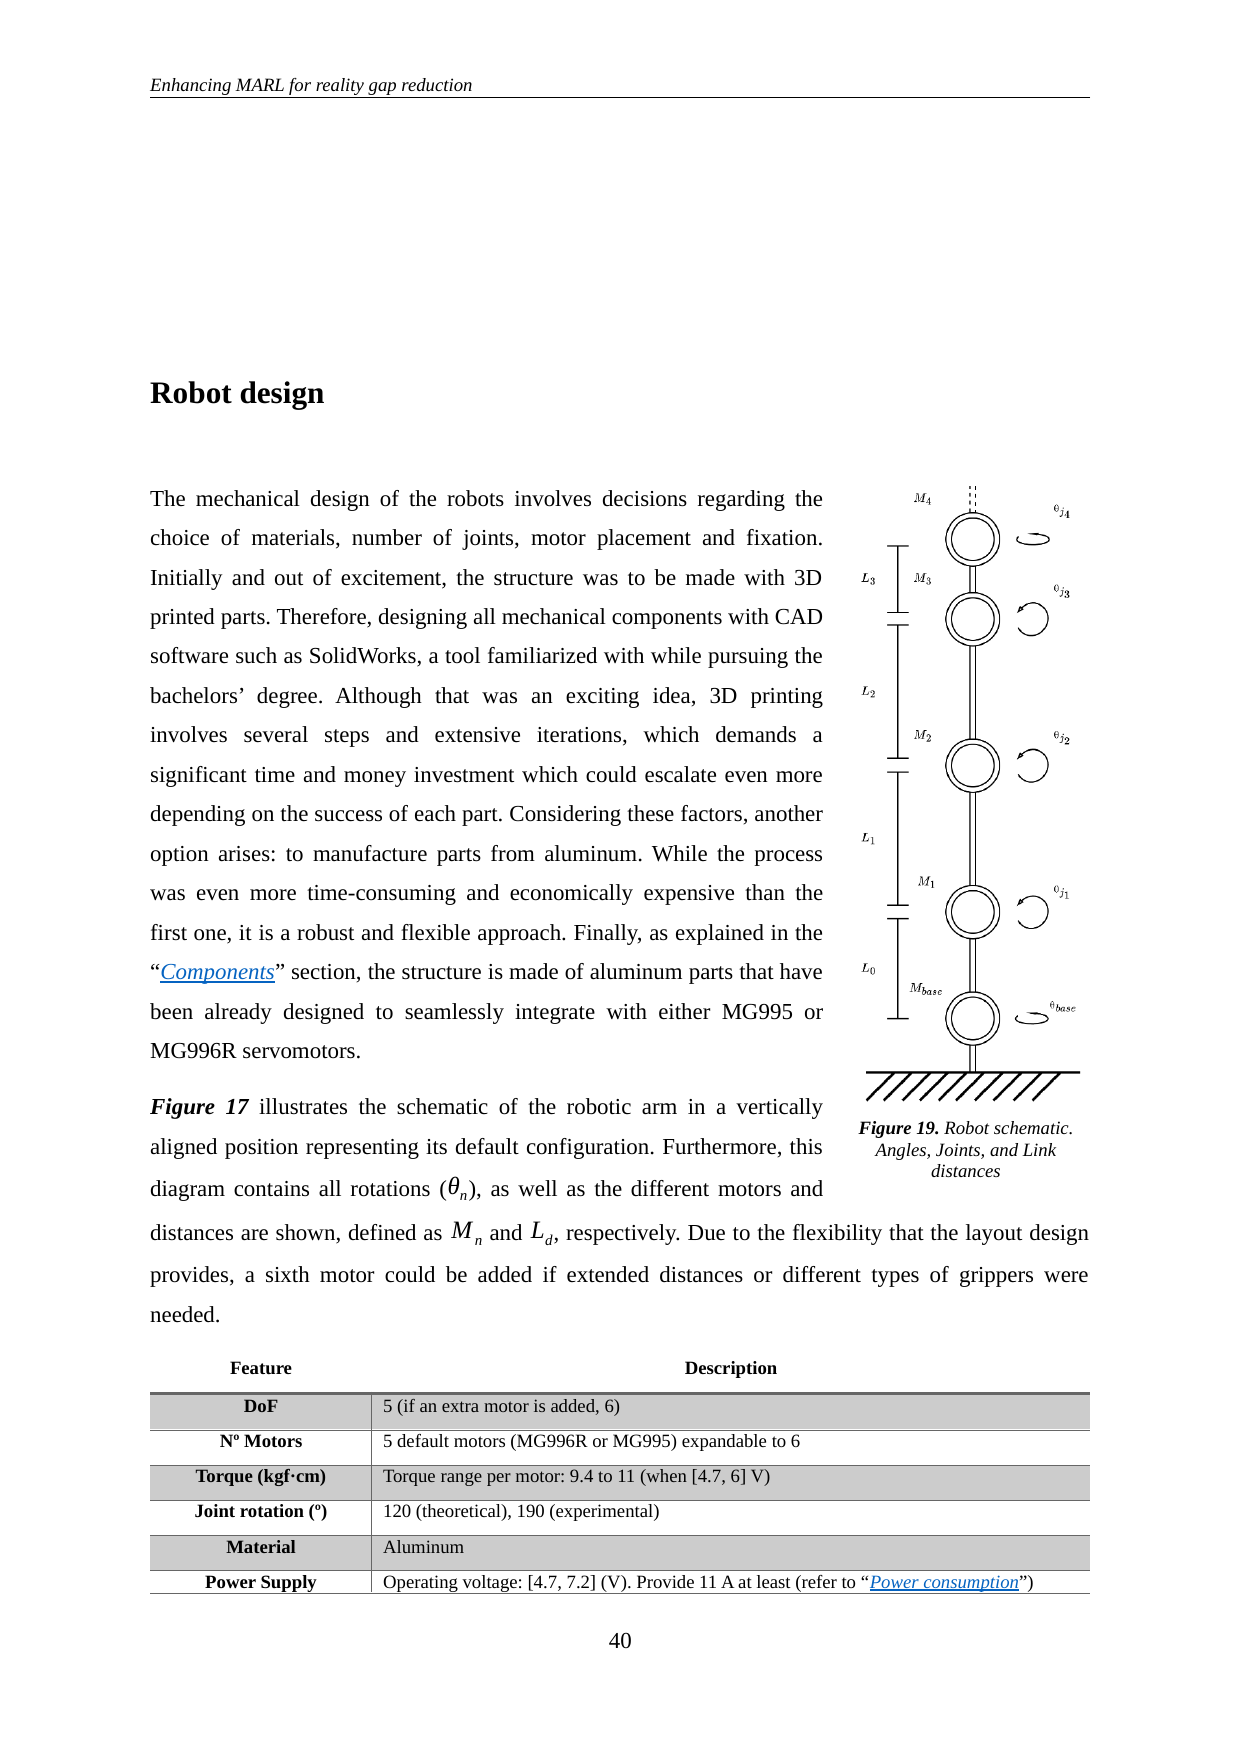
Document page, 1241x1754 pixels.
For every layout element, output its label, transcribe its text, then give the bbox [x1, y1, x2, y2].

table_cell 5 (if an extra motor is added, 6) [372, 1395, 1090, 1429]
table_cell 5 default motors (MG996R or MG995) expandable to 6 [372, 1431, 1090, 1465]
table_cell Torque (kgf·cm) [150, 1466, 371, 1500]
picture [842, 486, 1091, 1108]
table_header Feature [150, 1357, 372, 1392]
table_cell Aluminum [372, 1536, 1090, 1570]
table_cell Torque range per motor: 9.4 to 11 (when [4.7, 6] V) [372, 1466, 1090, 1500]
table_cell 120 (theoretical), 190 (experimental) [372, 1501, 1090, 1535]
table_header Description [372, 1357, 1090, 1392]
table_cell Power Supply [150, 1571, 371, 1592]
table_cell Joint rotation (º) [150, 1501, 371, 1535]
subtitle Robot design [150, 374, 1090, 411]
table_cell Operating voltage: [4.7, 7.2] (V). Provide 11 A at least (refer to “Power consumption”) [372, 1571, 1090, 1592]
table_cell Nº Motors [150, 1431, 371, 1465]
table_cell DoF [150, 1395, 371, 1429]
table_cell Material [150, 1536, 371, 1570]
text Figure 17 illustrates the schematic of the robotic arm in a vertically aligned position representing its default configuration. Furthermore, this diagram contains all rotations (), as well as the different motors and distances are shown, defined as and , respectively. Due to the flexibility that the layout design provides, a sixth motor could be added if extended distances or different types of grippers were needed. [150, 1093, 1090, 1327]
